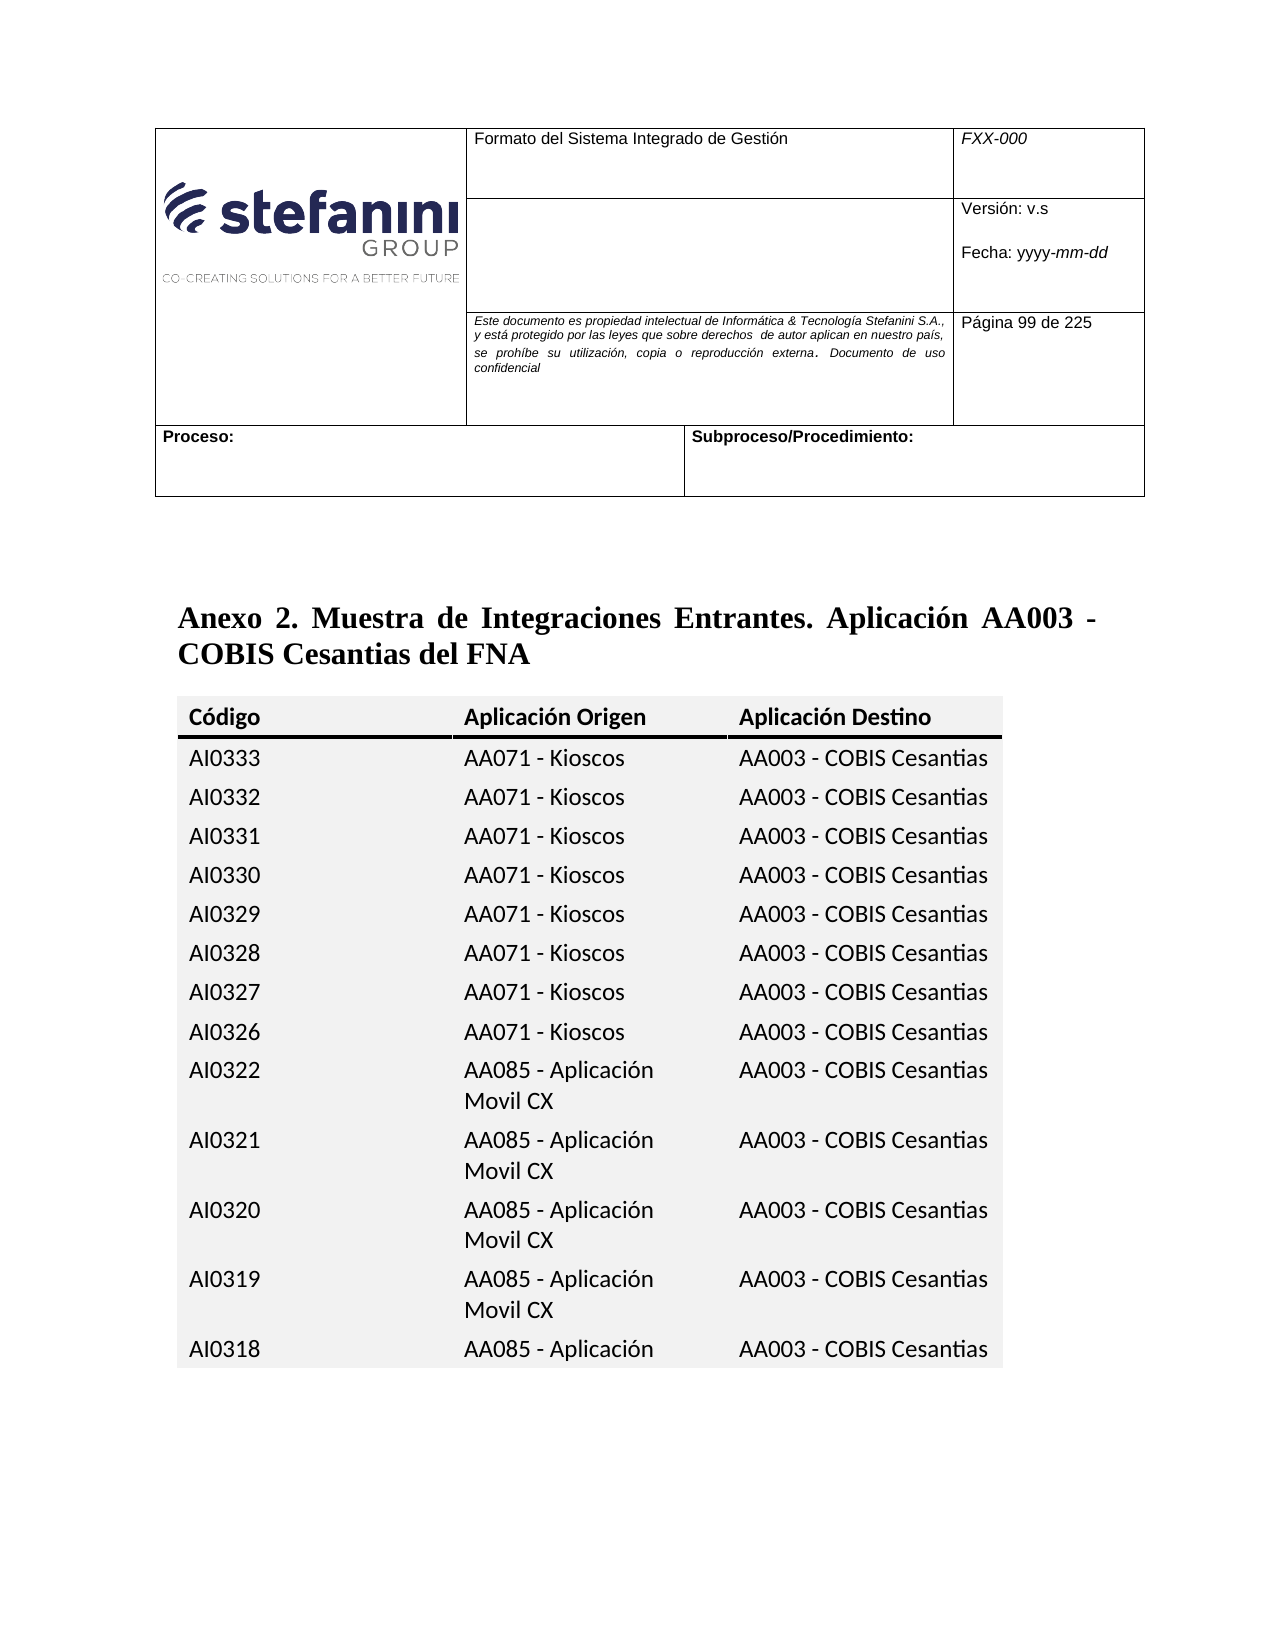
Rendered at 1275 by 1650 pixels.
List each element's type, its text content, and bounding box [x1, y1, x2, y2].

table_cell AI0332 [178, 778, 452, 816]
table_cell AA003 - COBIS Cesantias [728, 1051, 1002, 1119]
table_cell AA071 - Kioscos [453, 895, 727, 933]
table_cell AA085 - Aplicación Movil CX [453, 1329, 727, 1367]
table_cell AA003 - COBIS Cesantias [728, 739, 1002, 776]
table_cell AA071 - Kioscos [453, 934, 727, 972]
table_cell AA003 - COBIS Cesantias [728, 1190, 1002, 1259]
table_cell AI0321 [178, 1121, 452, 1189]
table_cell AA003 - COBIS Cesantias [728, 973, 1002, 1011]
table_cell AA071 - Kioscos [453, 739, 727, 776]
picture [162, 182, 460, 286]
table_cell AA003 - COBIS Cesantias [728, 1260, 1002, 1328]
table_cell AA071 - Kioscos [453, 817, 727, 854]
table_cell AA071 - Kioscos [453, 973, 727, 1011]
table_cell AA003 - COBIS Cesantias [728, 934, 1002, 972]
table_cell AI0322 [178, 1051, 452, 1119]
table_cell AA003 - COBIS Cesantias [728, 778, 1002, 816]
table_cell AA003 - COBIS Cesantias [728, 1121, 1002, 1189]
table_cell AI0331 [178, 817, 452, 854]
table_cell AA003 - COBIS Cesantias [728, 817, 1002, 854]
table_cell AA085 - Aplicación Movil CX [453, 1121, 727, 1189]
table_header Código [178, 697, 452, 735]
table_cell AI0328 [178, 934, 452, 972]
table_header Aplicación Destino [728, 697, 1002, 735]
table_cell AI0333 [178, 739, 452, 776]
table_cell AA071 - Kioscos [453, 1012, 727, 1050]
table_cell AI0329 [178, 895, 452, 933]
table_cell AA003 - COBIS Cesantias [728, 856, 1002, 894]
table_cell AA003 - COBIS Cesantias [728, 1329, 1002, 1367]
table_cell AA085 - Aplicación Movil CX [453, 1260, 727, 1328]
table_cell AA071 - Kioscos [453, 856, 727, 894]
table_cell AI0326 [178, 1012, 452, 1050]
table_header Aplicación Origen [453, 697, 727, 735]
table_cell AI0330 [178, 856, 452, 894]
table_cell AA071 - Kioscos [453, 778, 727, 816]
table_cell AA085 - Aplicación Movil CX [453, 1051, 727, 1119]
table_cell AI0320 [178, 1190, 452, 1259]
table_cell AI0327 [178, 973, 452, 1011]
subtitle Anexo 2. Muestra de Integraciones Entrantes. Aplicación AA003 - COBIS Cesantias del FNA [177, 599, 1098, 671]
table_cell AA003 - COBIS Cesantias [728, 895, 1002, 933]
table_cell AA085 - Aplicación Movil CX [453, 1190, 727, 1259]
table_cell AI0319 [178, 1260, 452, 1328]
table_cell AA003 - COBIS Cesantias [728, 1012, 1002, 1050]
table_cell AI0318 [178, 1329, 452, 1367]
